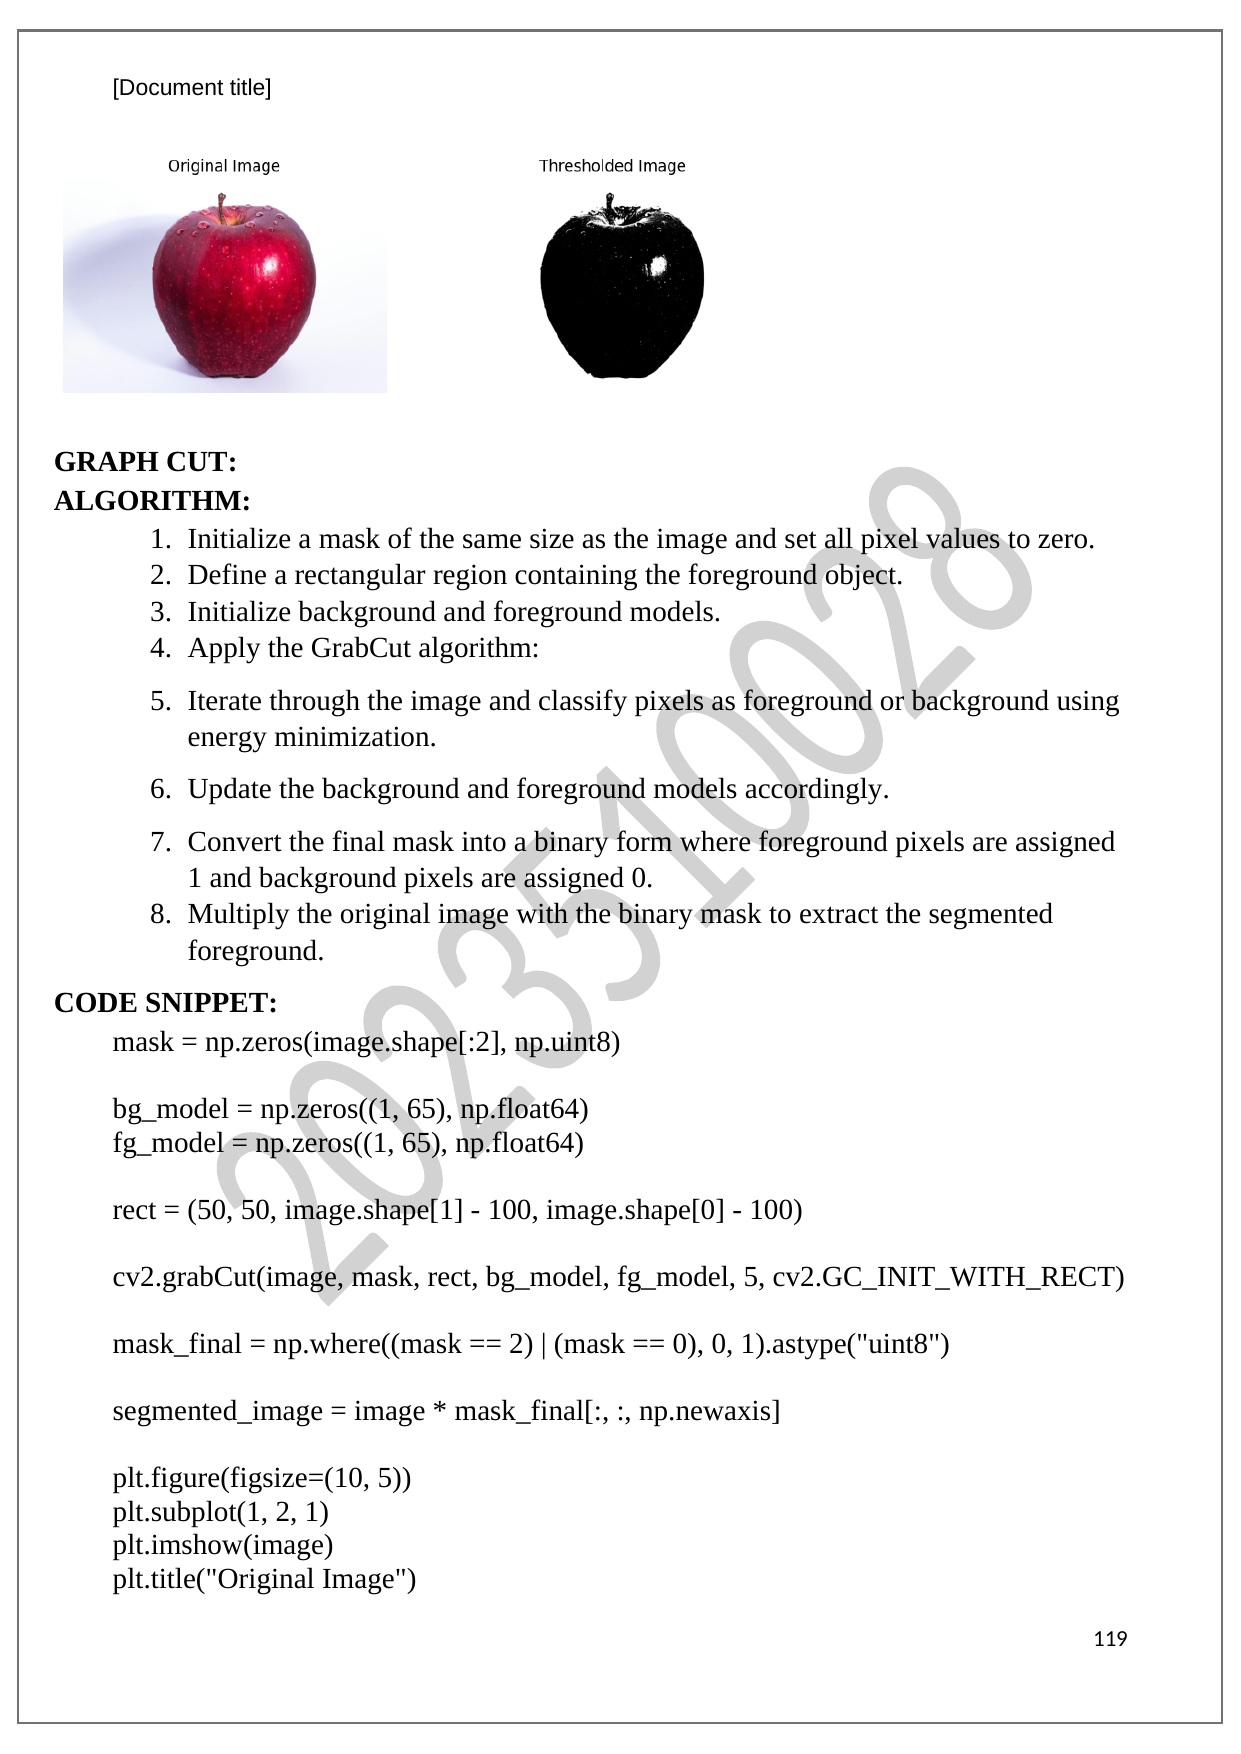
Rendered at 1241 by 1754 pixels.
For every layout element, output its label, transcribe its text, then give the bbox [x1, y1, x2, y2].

text rect = (50, 50, image.shape[1] - 100, image.shape[0] - 100) [112, 1192, 1128, 1225]
text ALGORITHM: [53, 483, 1128, 516]
text plt.title("Original Image") [112, 1561, 1128, 1594]
list Update the background and foreground models accordingly. [150, 772, 1128, 805]
text fg_model = np.zeros((1, 65), np.float64) [112, 1125, 1128, 1158]
text cv2.grabCut(image, mask, rect, bg_model, fg_model, 5, cv2.GC_INIT_WITH_RECT) [112, 1259, 1128, 1292]
text mask_final = np.where((mask == 2) | (mask == 0), 0, 1).astype("uint8") [112, 1326, 1128, 1359]
list Initialize background and foreground models. [150, 594, 1128, 627]
text bg_model = np.zeros((1, 65), np.float64) [112, 1091, 1128, 1125]
list Apply the GrabCut algorithm: [150, 630, 1128, 663]
list Initialize a mask of the same size as the image and set all pixel values to zero. [150, 521, 1128, 555]
text segmented_image = image * mask_final[:, :, np.newaxis] [112, 1393, 1128, 1427]
text plt.figure(figsize=(10, 5)) [112, 1460, 1128, 1494]
picture [53, 150, 782, 402]
list Define a rectangular region containing the foreground object. [150, 557, 1128, 591]
text GRAPH CUT: [53, 444, 1128, 478]
text plt.imshow(image) [112, 1527, 1128, 1561]
text plt.subplot(1, 2, 1) [112, 1494, 1128, 1527]
text mask = np.zeros(image.shape[:2], np.uint8) [112, 1024, 1128, 1058]
list Multiply the original image with the binary mask to extract the segmented foreground. [150, 897, 1128, 966]
list Iterate through the image and classify pixels as foreground or background using energy minimization. [150, 683, 1128, 752]
list Convert the final mask into a binary form where foreground pixels are assigned 1 and background pixels are assigned 0. [150, 824, 1128, 894]
text CODE SNIPPET: [53, 986, 1128, 1019]
